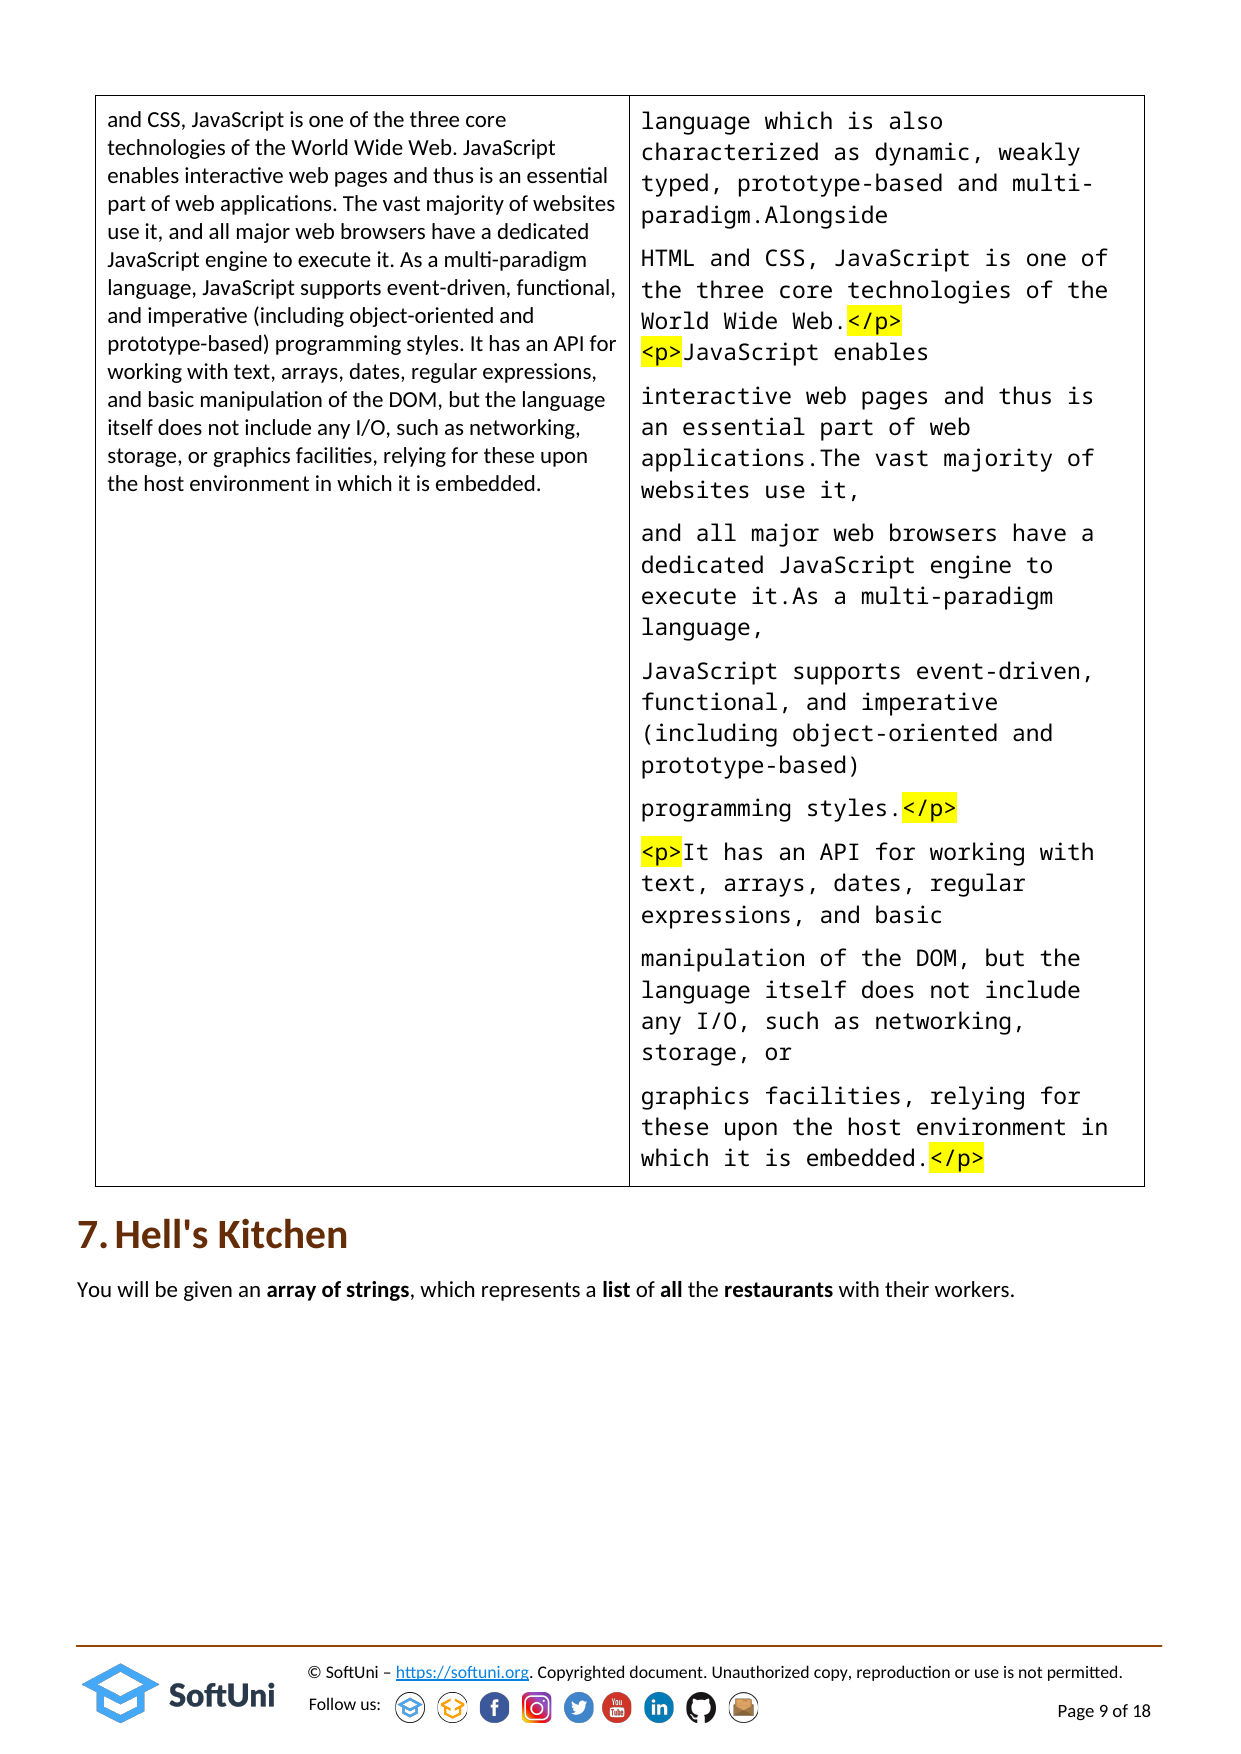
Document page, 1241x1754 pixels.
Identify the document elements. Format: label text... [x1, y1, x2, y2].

text You will be given an array of strings, which represents a list of all the restaurants with their workers. [77, 1275, 1163, 1303]
picture [686, 1692, 716, 1723]
picture [665, 1714, 674, 1723]
picture [658, 1705, 667, 1714]
picture [602, 1692, 632, 1723]
picture [479, 1692, 510, 1723]
picture [75, 1658, 281, 1729]
picture [437, 1692, 468, 1723]
picture [644, 1692, 653, 1701]
picture [665, 1692, 674, 1701]
picture [564, 1692, 594, 1723]
picture [728, 1692, 759, 1723]
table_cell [630, 96, 1144, 1186]
picture [395, 1692, 425, 1723]
picture [522, 1692, 552, 1723]
subtitle Hell's Kitchen [77, 1208, 1163, 1259]
picture [644, 1714, 653, 1723]
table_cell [96, 96, 629, 1186]
